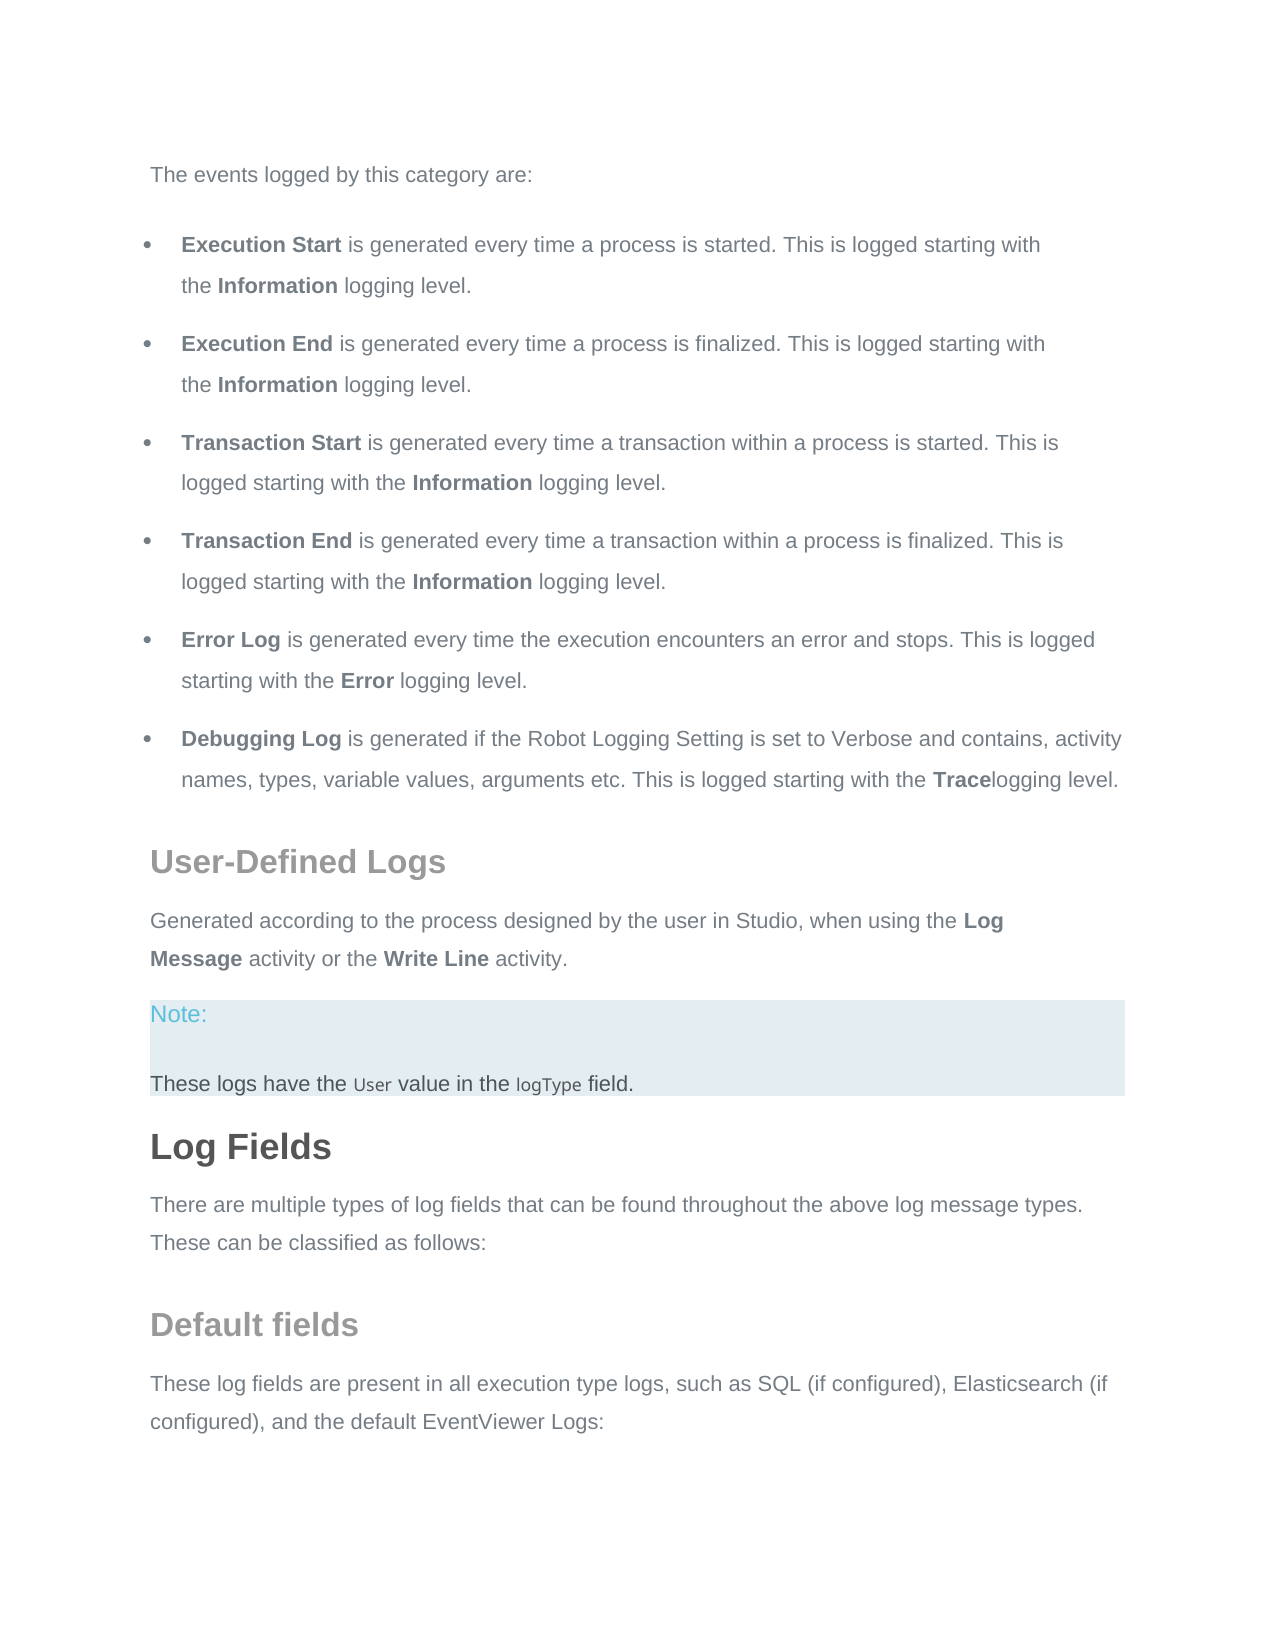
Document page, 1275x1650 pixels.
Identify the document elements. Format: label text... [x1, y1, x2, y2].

text The events logged by this category are: [150, 150, 1125, 187]
list Execution Start is generated every time a process is started. This is logged starting with the Information logging level. [144, 217, 1125, 298]
list Error Log is generated every time the execution encounters an error and stops. This is logged starting with the Error logging level. [144, 612, 1125, 693]
subtitle User-Defined Logs [150, 842, 1125, 880]
list Transaction Start is generated every time a transaction within a process is started. This is logged starting with the Information logging level. [144, 414, 1125, 495]
text These log fields are present in all execution type logs, such as SQL (if configured), Elasticsearch (if configured), and the default EventViewer Logs: [150, 1359, 1125, 1434]
text Generated according to the process designed by the user in Studio, when using the Log Message activity or the Write Line activity. [150, 896, 1125, 971]
list Debugging Log is generated if the Robot Logging Setting is set to Verbose and contains, activity names, types, variable values, arguments etc. This is logged starting with the Tracelogging level. [144, 710, 1125, 792]
subtitle Note: [150, 1000, 1125, 1027]
text These logs have the User value in the logType field. [150, 1059, 1125, 1096]
subtitle Log Fields [150, 1125, 1125, 1167]
list Execution End is generated every time a process is finalized. This is logged starting with the Information logging level. [144, 315, 1125, 397]
text There are multiple types of log fields that can be found throughout the above log message types. These can be classified as follows: [150, 1180, 1125, 1255]
subtitle Default fields [150, 1305, 1125, 1343]
list Transaction End is generated every time a transaction within a process is finalized. This is logged starting with the Information logging level. [144, 513, 1125, 594]
